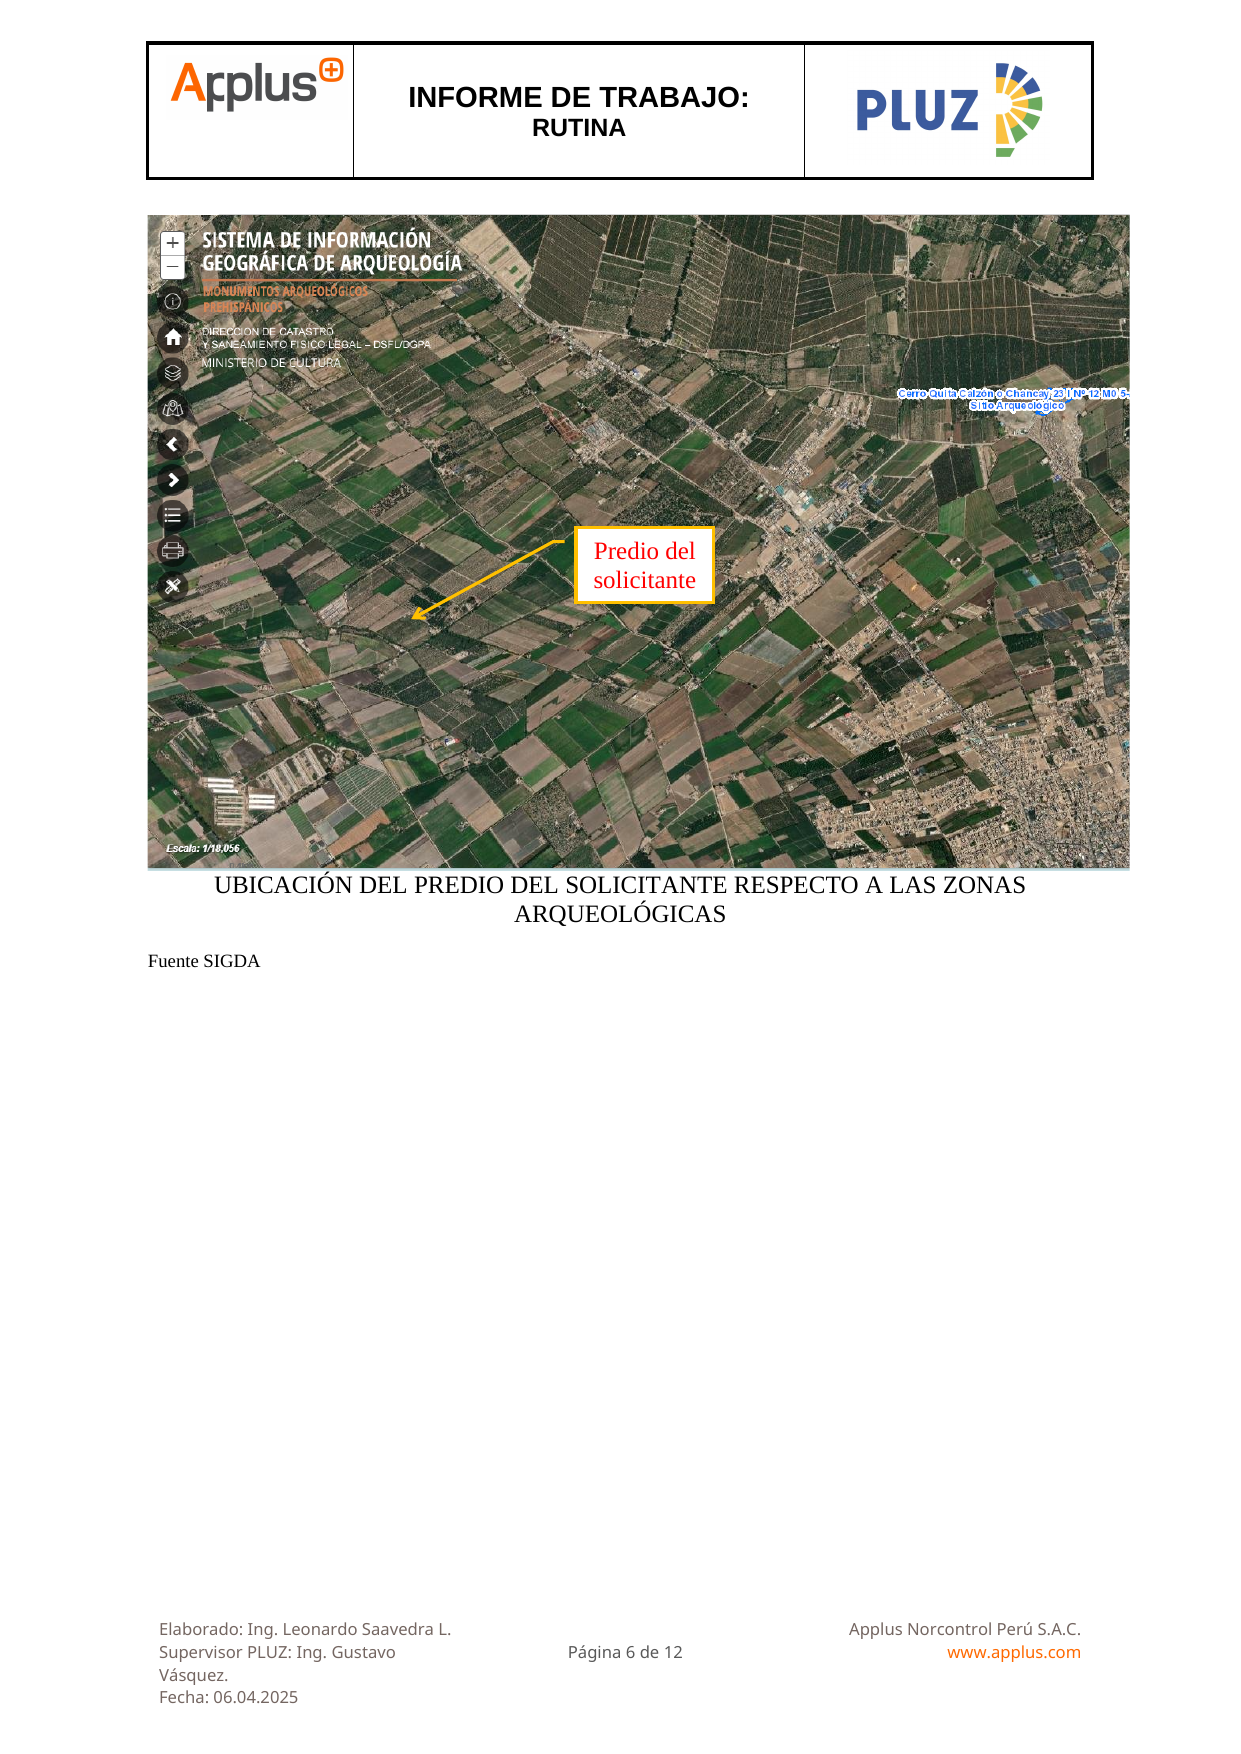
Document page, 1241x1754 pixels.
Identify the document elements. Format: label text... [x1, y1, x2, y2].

text Fuente SIGDA [148, 949, 1092, 971]
picture [847, 50, 1050, 165]
picture [147, 214, 1130, 871]
text UBICACIÓN DEL PREDIO DEL SOLICITANTE RESPECTO A LAS ZONAS ARQUEOLÓGICAS [148, 871, 1092, 928]
picture [165, 55, 348, 120]
